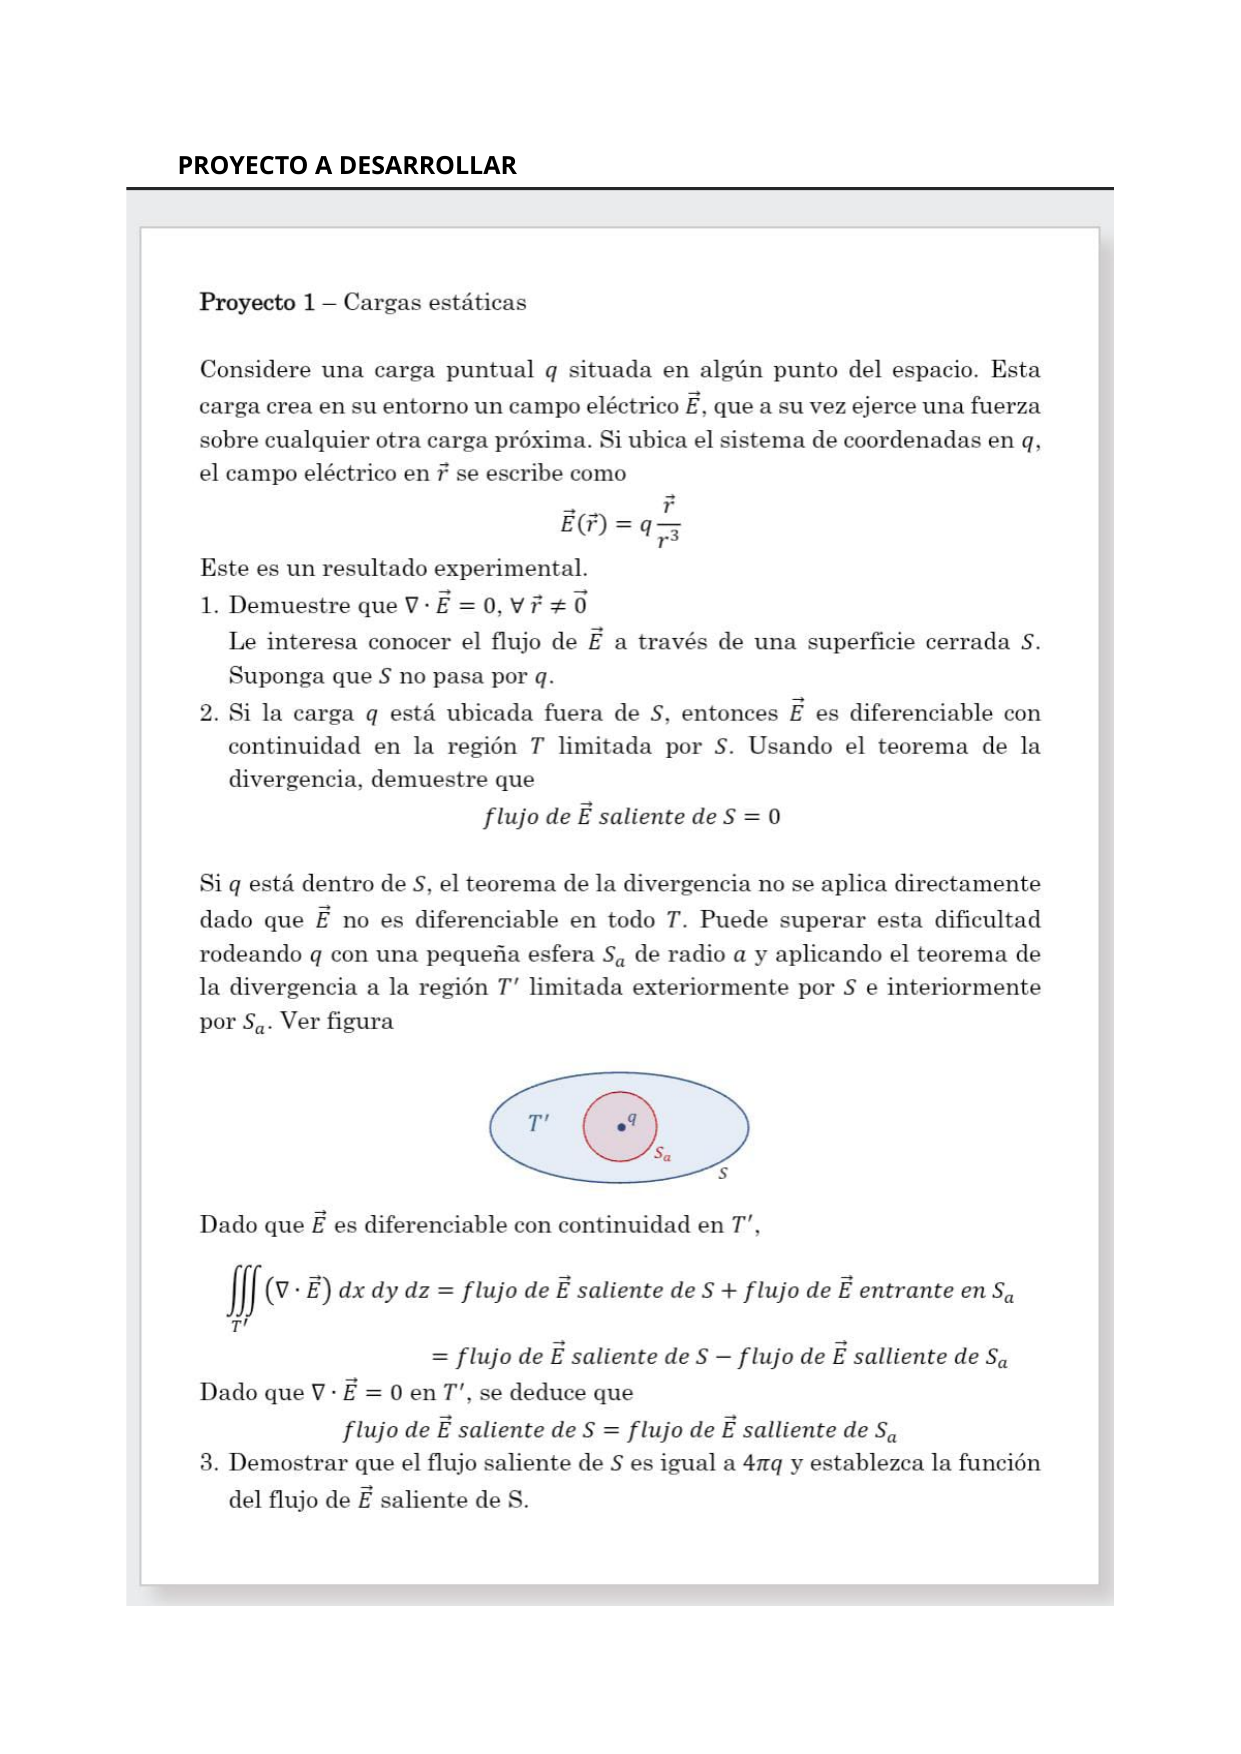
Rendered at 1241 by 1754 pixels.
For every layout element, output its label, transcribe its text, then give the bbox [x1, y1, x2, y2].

picture [126, 187, 1114, 1606]
text PROYECTO A DESARROLLAR [177, 148, 1063, 182]
